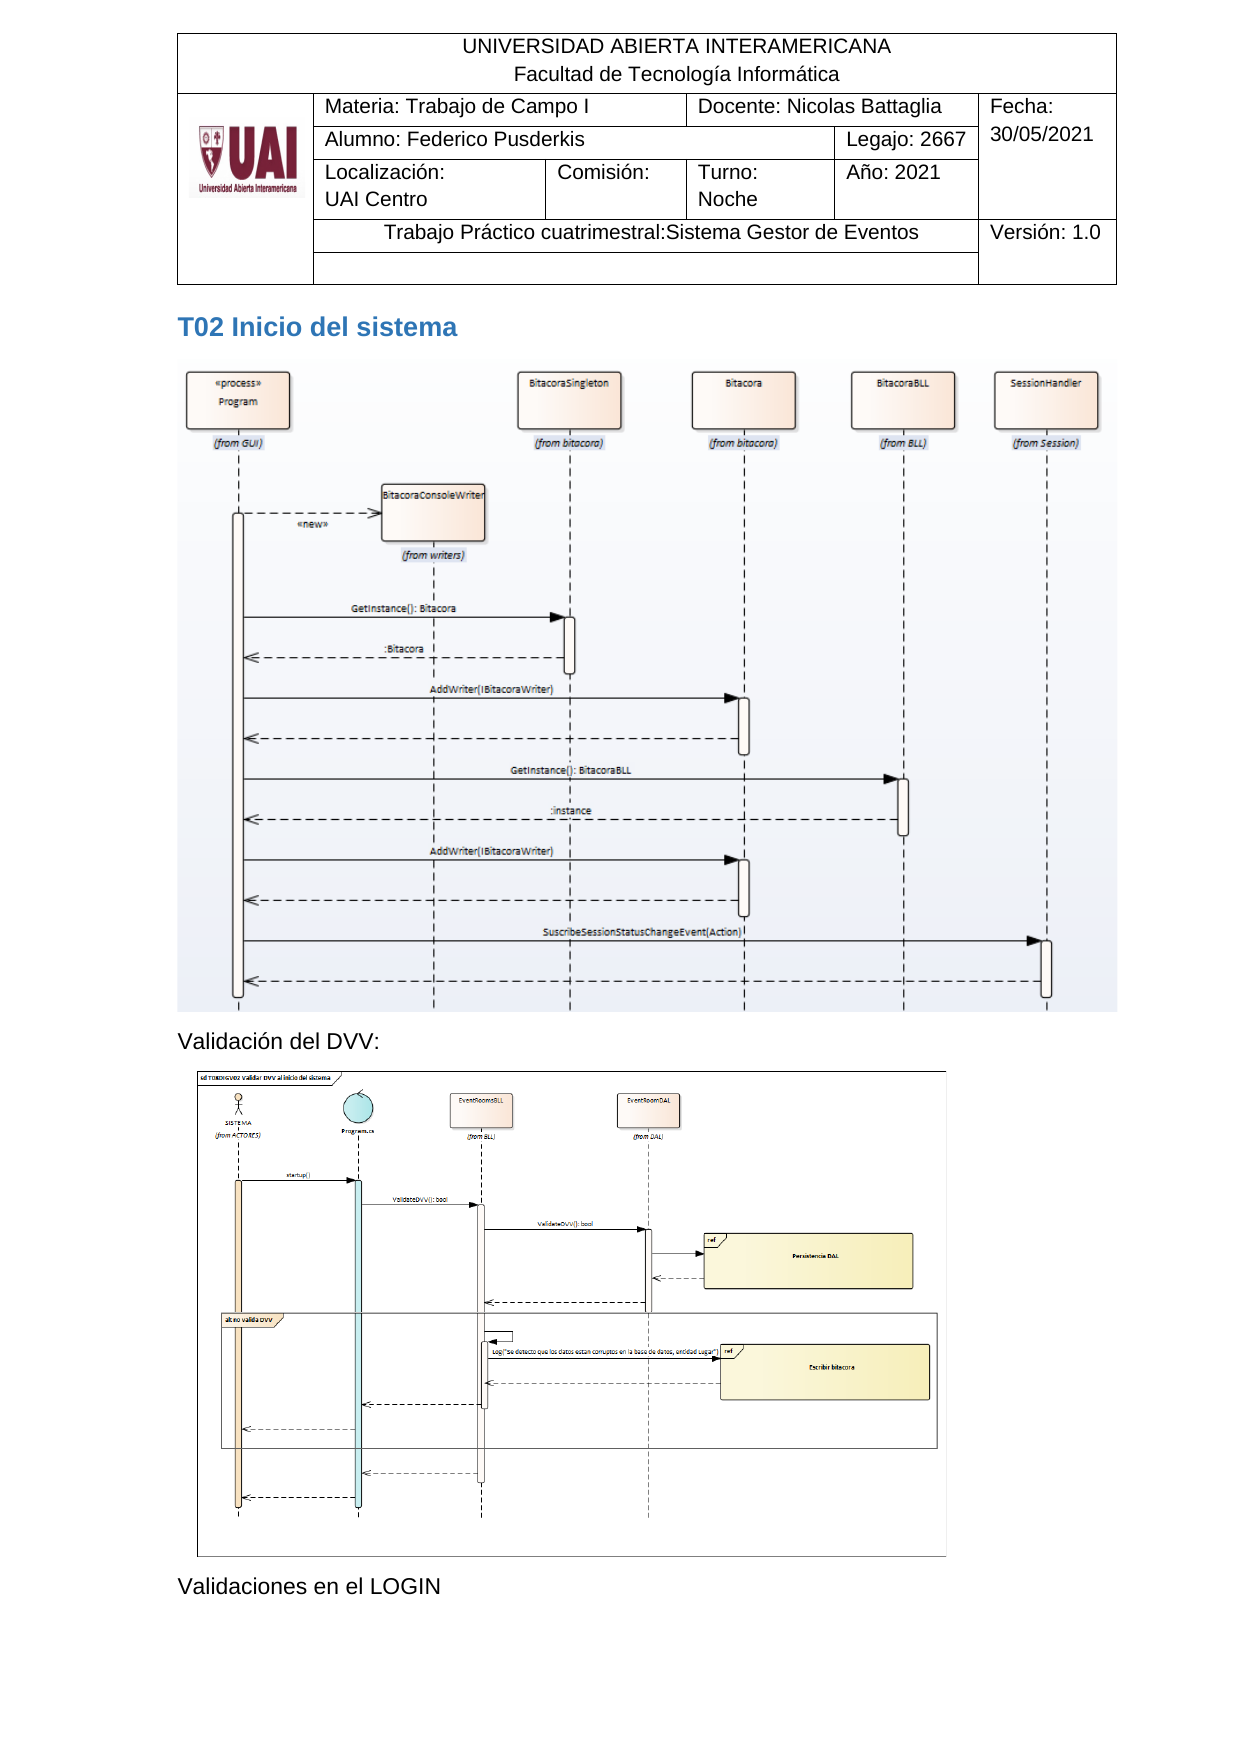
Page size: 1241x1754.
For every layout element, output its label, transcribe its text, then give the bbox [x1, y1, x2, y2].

picture [188, 117, 306, 198]
text Validaciones en el LOGIN [177, 1573, 1122, 1599]
subtitle T02 Inicio del sistema [177, 311, 1122, 342]
picture [177, 359, 1118, 1012]
text Validación del DVV: [177, 1028, 1122, 1054]
